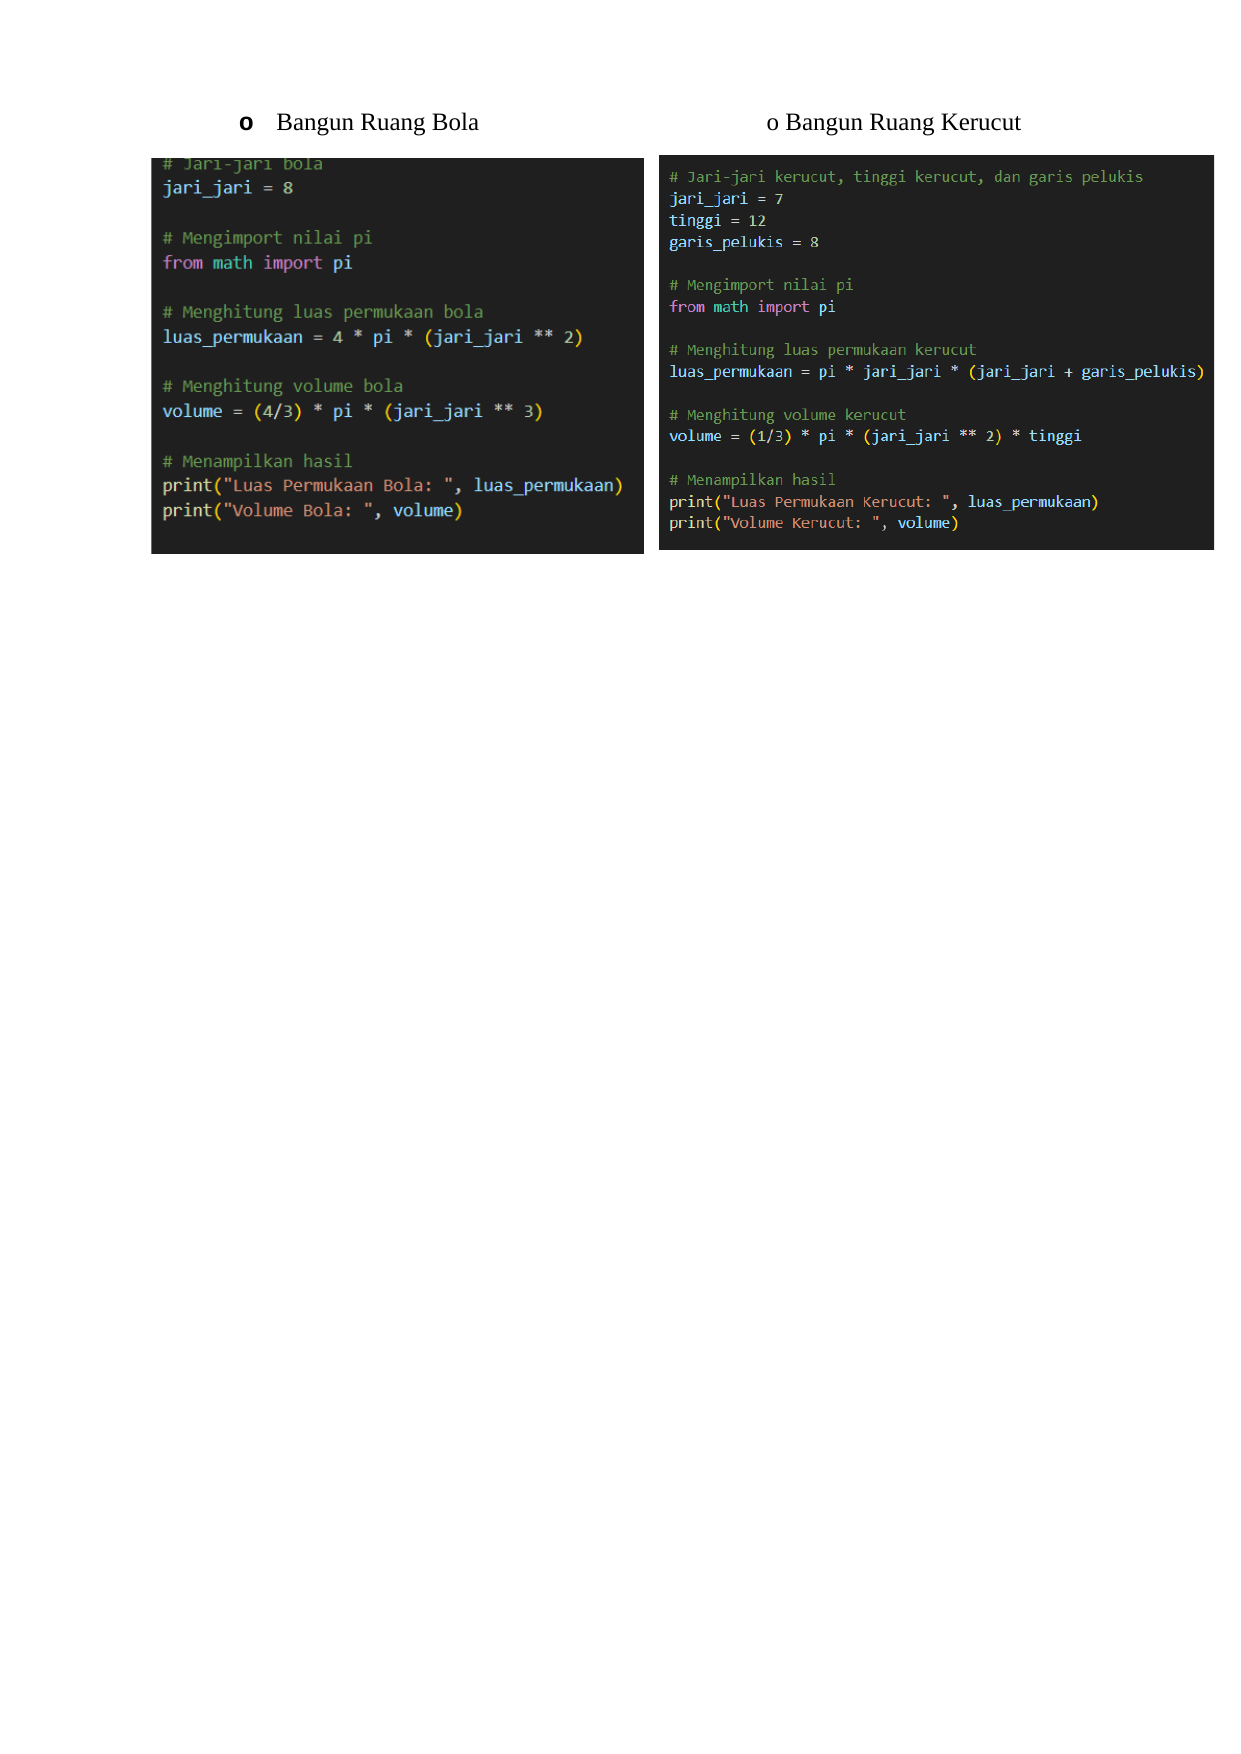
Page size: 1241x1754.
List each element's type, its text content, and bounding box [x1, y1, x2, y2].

picture [657, 155, 1214, 549]
picture [150, 158, 643, 553]
list Bangun Ruang Bola o Bangun Ruang Kerucut [239, 107, 1090, 138]
